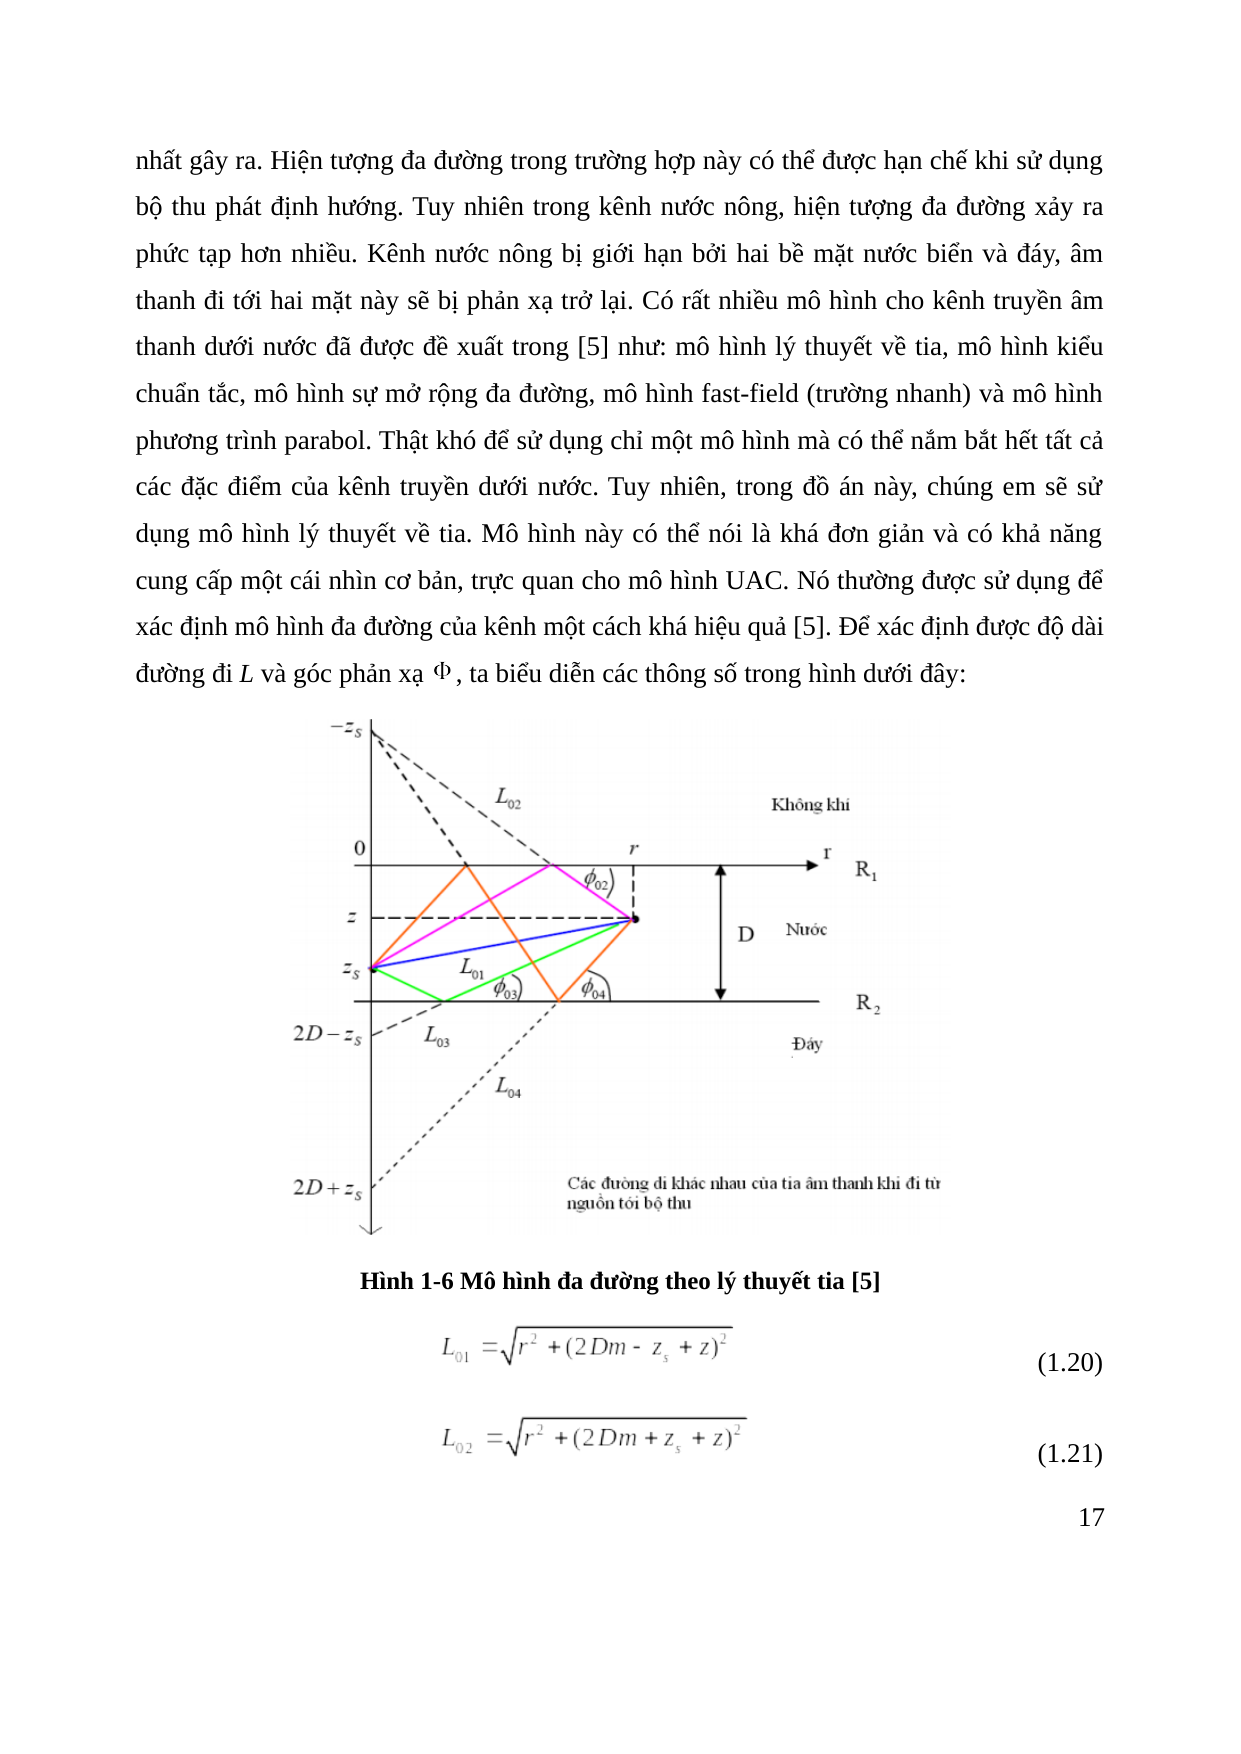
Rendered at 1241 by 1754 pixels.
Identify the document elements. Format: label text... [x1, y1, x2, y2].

text (1.21) [137, 1413, 1103, 1468]
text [135, 144, 1105, 688]
text (1.20) [137, 1322, 1103, 1377]
picture [289, 716, 951, 1238]
